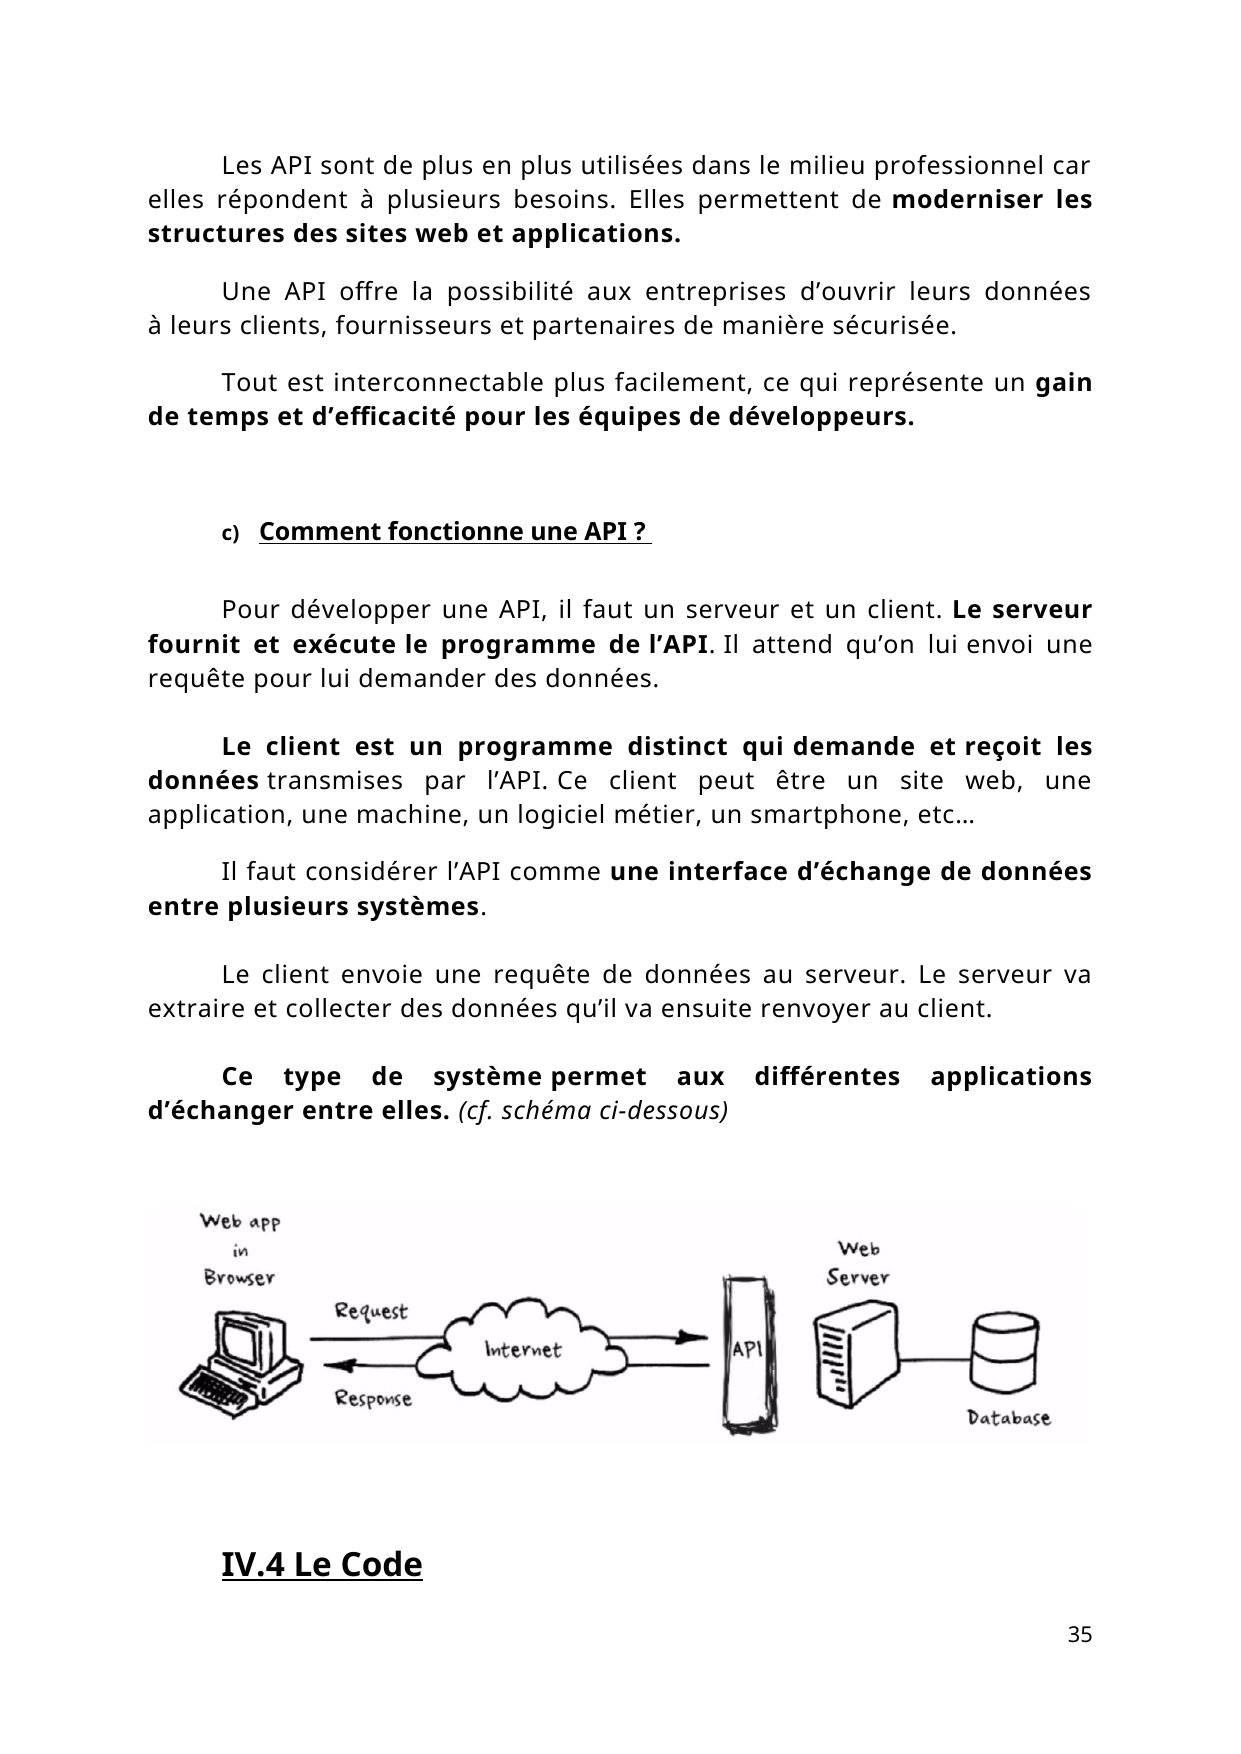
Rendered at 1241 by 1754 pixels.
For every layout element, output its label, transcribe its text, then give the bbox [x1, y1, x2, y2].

text IV.4 Le Code [148, 1541, 1093, 1586]
text Le client est un programme distinct qui demande et reçoit les données transmises par l’API. Ce client peut être un site web, une application, une machine, un logiciel métier, un smartphone, etc… [148, 728, 1093, 831]
text Le client envoie une requête de données au serveur. Le serveur va extraire et collecter des données qu’il va ensuite renvoyer au client. [148, 956, 1093, 1024]
text Ce type de système permet aux différentes applications d’échanger entre elles. (cf. schéma ci-dessous) [148, 1058, 1093, 1127]
text Pour développer une API, il faut un serveur et un client. Le serveur fournit et exécute le programme de l’API. Il attend qu’on lui envoi une requête pour lui demander des données. [148, 592, 1093, 694]
text Il faut considérer l’API comme une interface d’échange de données entre plusieurs systèmes. [148, 854, 1093, 922]
text Tout est interconnectable plus facilement, ce qui représente un gain de temps et d’efficacité pour les équipes de développeurs. [148, 365, 1093, 433]
picture [147, 1207, 1087, 1445]
text Les API sont de plus en plus utilisées dans le milieu professionnel car elles répondent à plusieurs besoins. Elles permettent de moderniser les structures des sites web et applications. [148, 148, 1093, 250]
text Une API offre la possibilité aux entreprises d’ouvrir leurs données à leurs clients, fournisseurs et partenaires de manière sécurisée. [148, 273, 1093, 341]
list Comment fonctionne une API ? [221, 514, 1093, 548]
